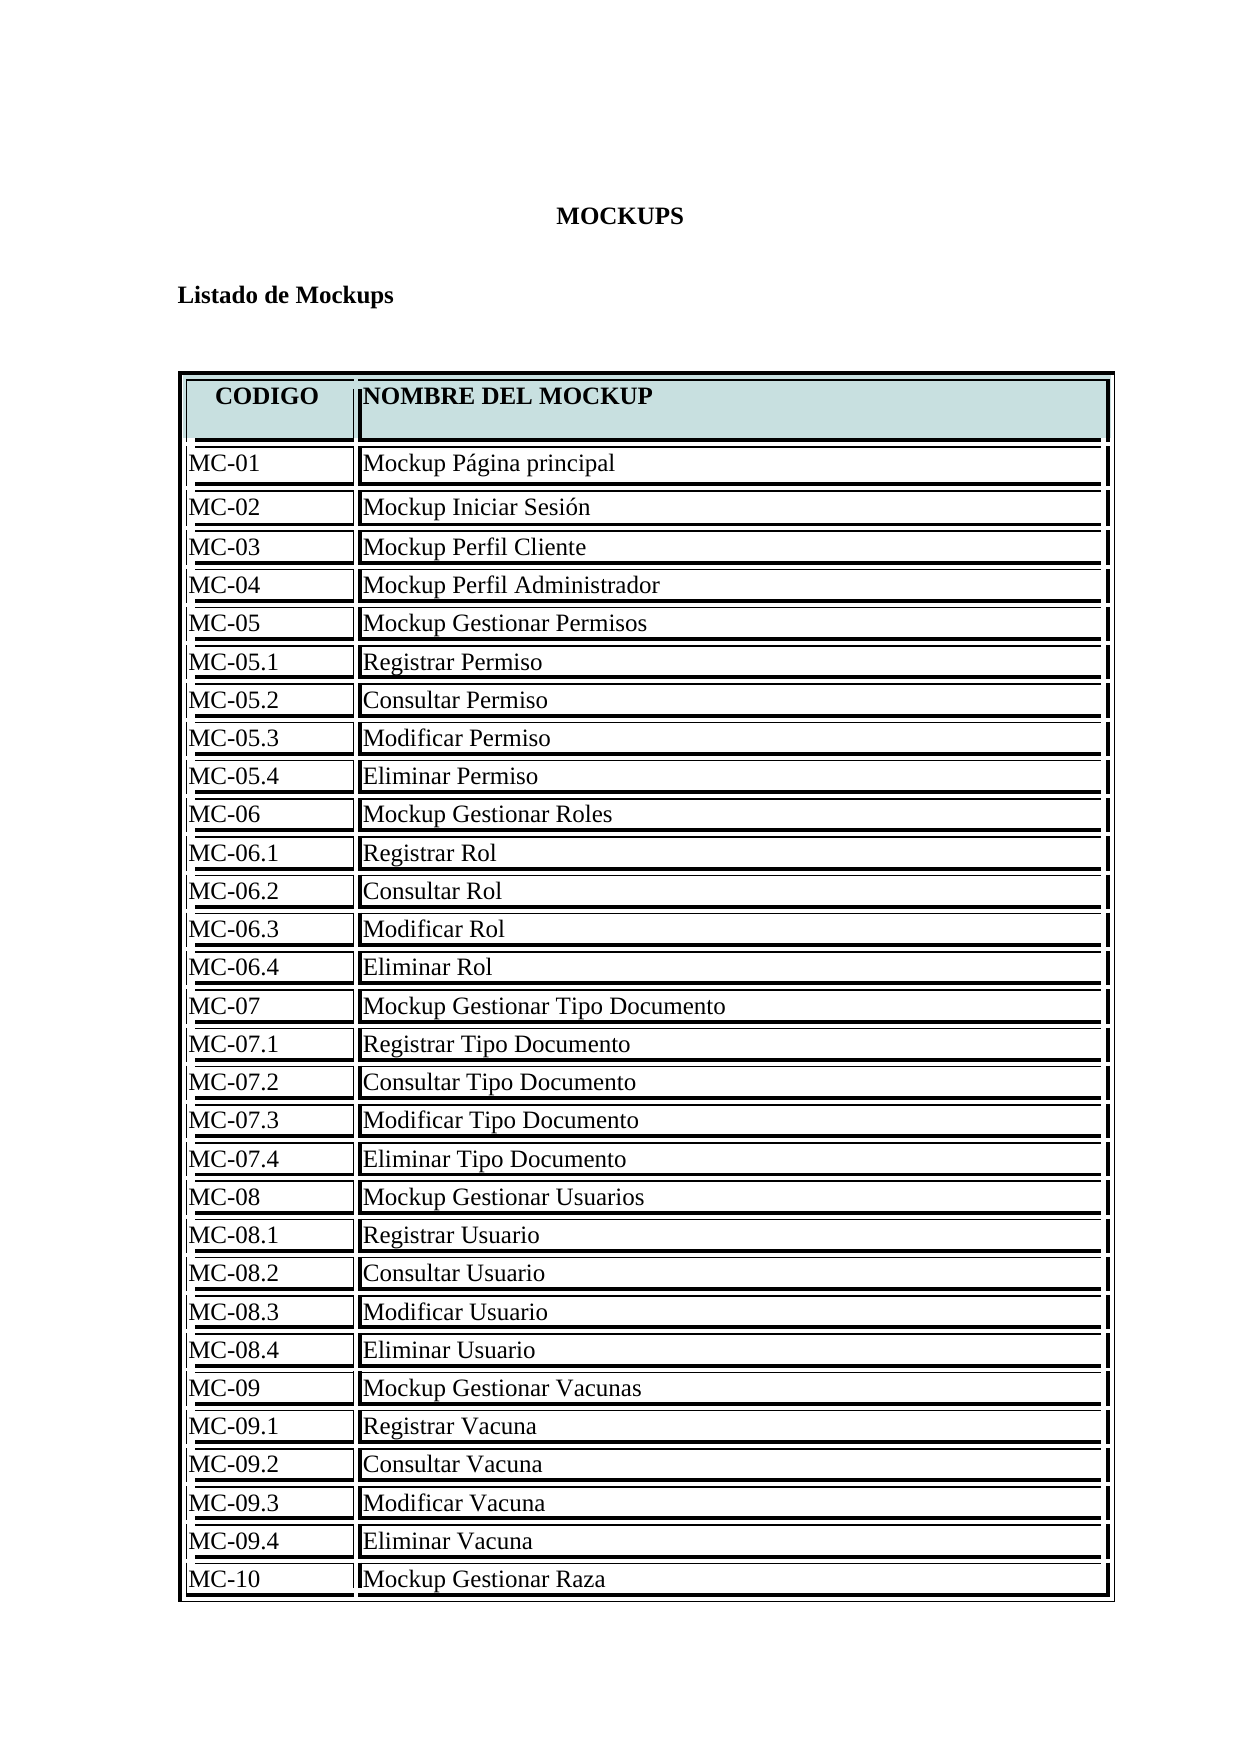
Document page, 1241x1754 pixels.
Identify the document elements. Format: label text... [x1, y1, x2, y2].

subtitle MOCKUPS [177, 201, 1063, 230]
subtitle Listado de Mockups [177, 280, 1063, 309]
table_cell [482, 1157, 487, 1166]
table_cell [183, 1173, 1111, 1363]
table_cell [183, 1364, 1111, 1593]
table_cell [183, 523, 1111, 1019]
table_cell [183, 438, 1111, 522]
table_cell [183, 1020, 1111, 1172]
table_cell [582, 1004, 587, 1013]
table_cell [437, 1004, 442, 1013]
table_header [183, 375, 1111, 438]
